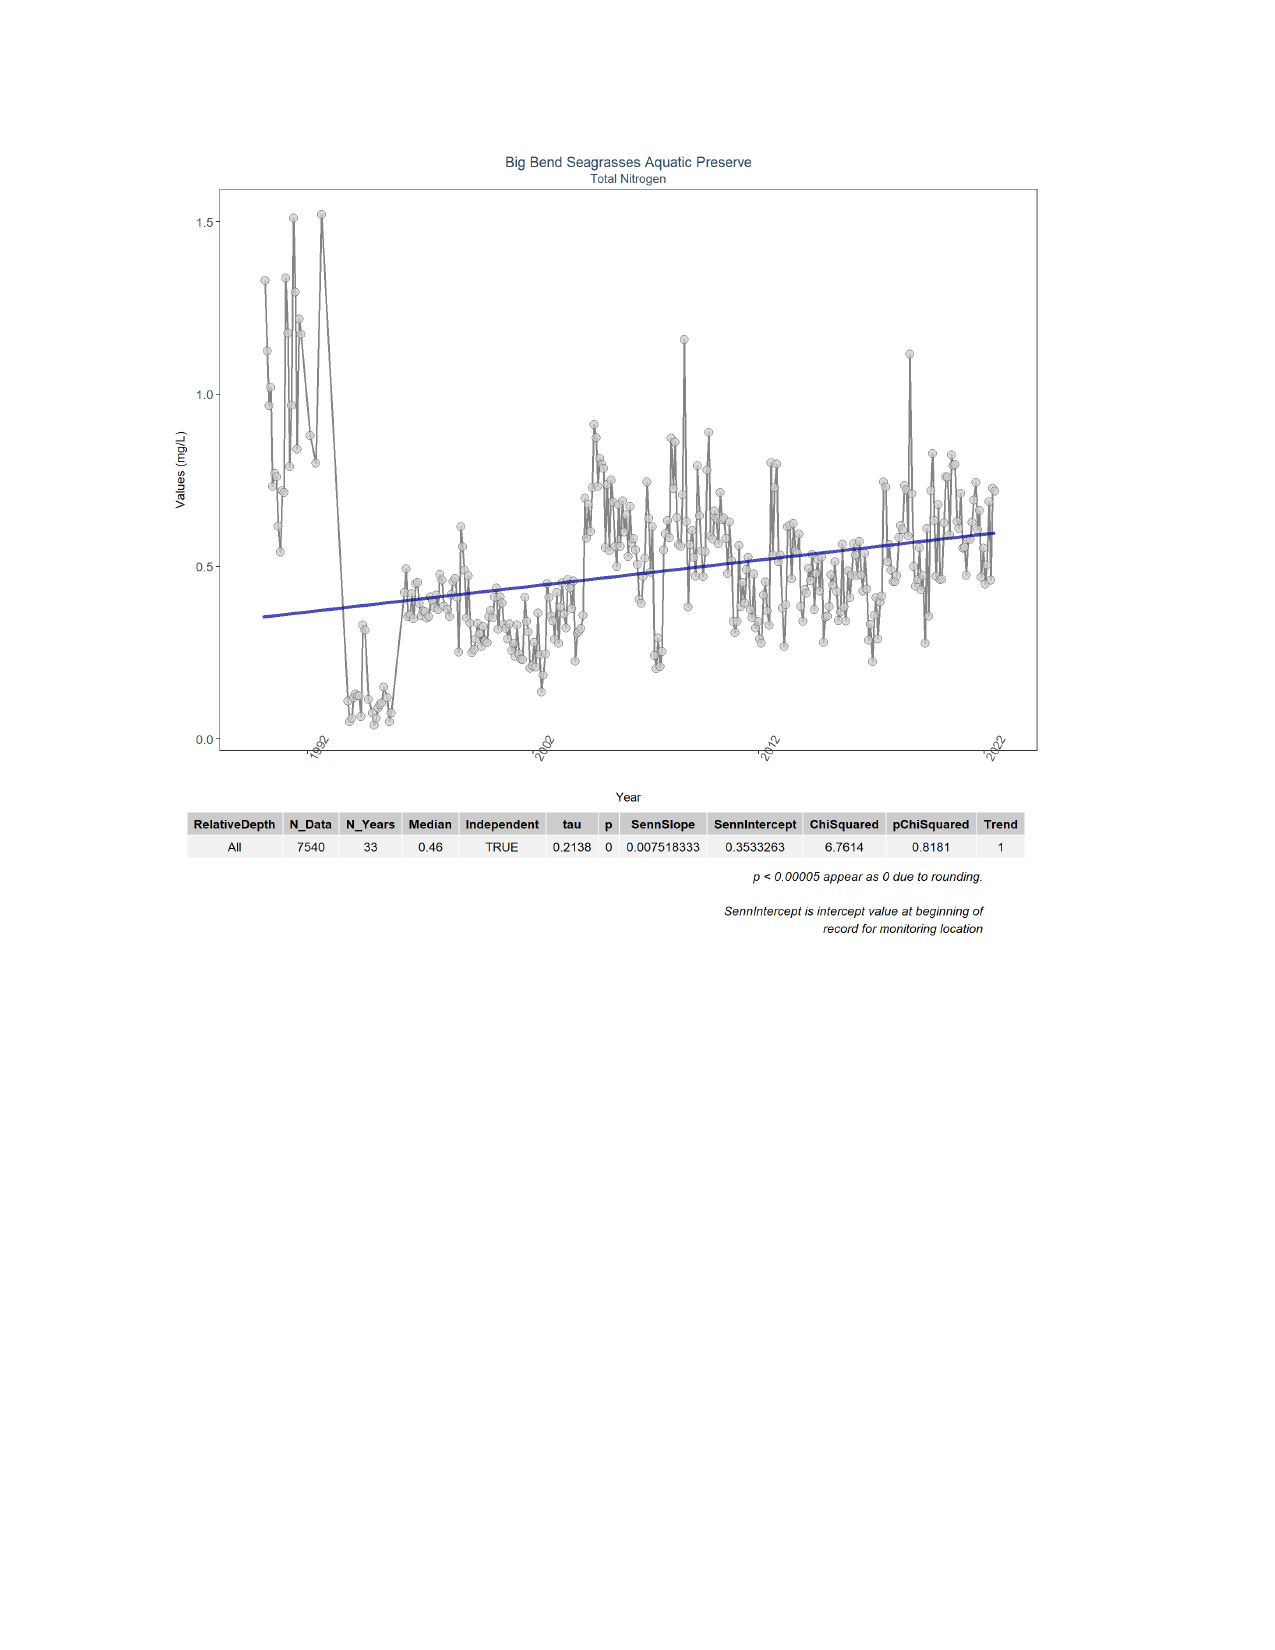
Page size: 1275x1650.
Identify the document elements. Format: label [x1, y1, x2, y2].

picture [168, 150, 1044, 938]
